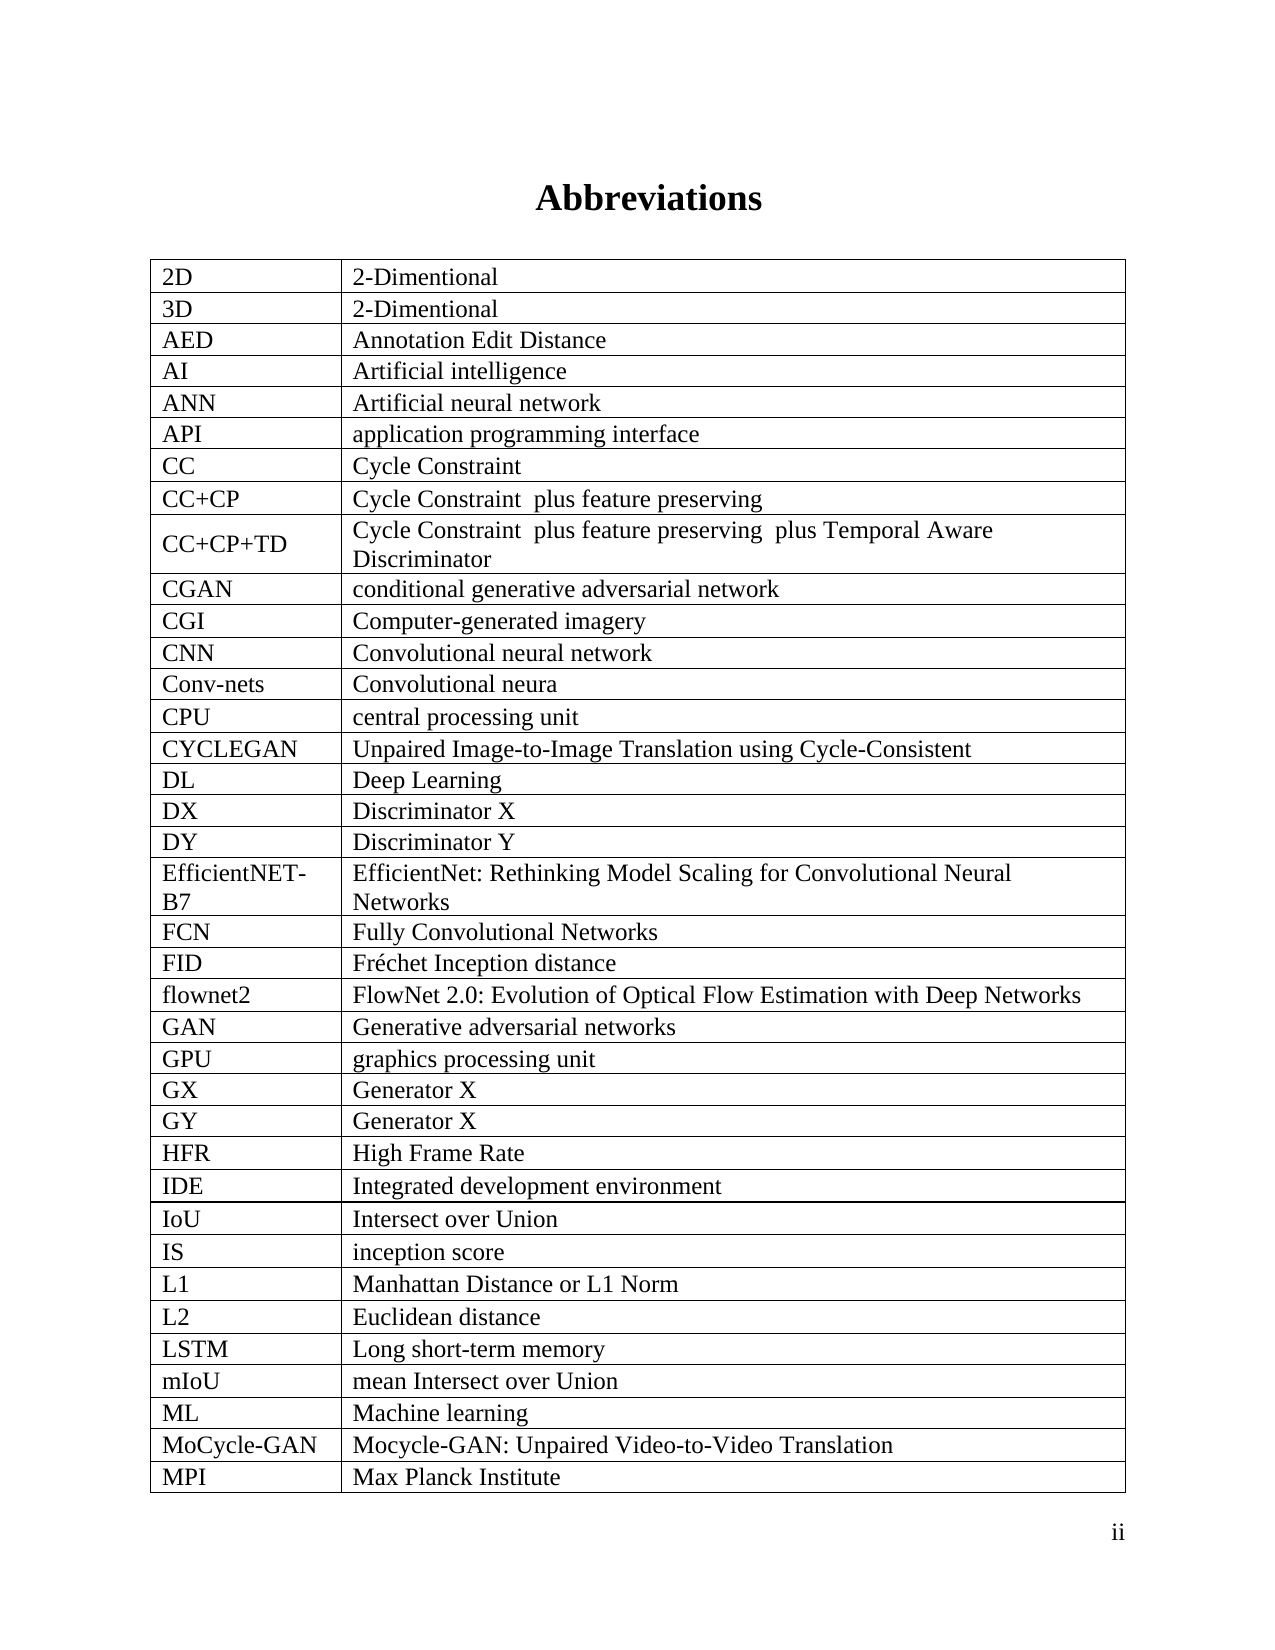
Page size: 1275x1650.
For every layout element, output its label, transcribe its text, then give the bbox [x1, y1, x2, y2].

table_cell inception score [342, 1235, 1125, 1267]
table_cell Fully Convolutional Networks [342, 916, 1125, 947]
table_cell mean Intersect over Union [342, 1365, 1125, 1397]
table_cell CPU [151, 700, 341, 732]
table_cell Convolutional neura [342, 669, 1125, 699]
table_cell LSTM [151, 1334, 341, 1364]
table_cell DL [151, 764, 341, 794]
table_cell FlowNet 2.0: Evolution of Optical Flow Estimation with Deep Networks [342, 979, 1125, 1011]
table_cell Artificial intelligence [342, 356, 1125, 386]
table_cell Artificial neural network [342, 387, 1125, 417]
table_cell graphics processing unit [342, 1043, 1125, 1073]
table_cell CNN [151, 638, 341, 668]
table_cell EfficientNET-B7 [151, 858, 341, 915]
table_cell Cycle Constraint [342, 449, 1125, 481]
table_cell High Frame Rate [342, 1137, 1125, 1168]
table_cell IoU [151, 1203, 341, 1234]
table_cell CC+CP+TD [151, 515, 341, 572]
table_cell Cycle Constraint plus feature preserving [342, 482, 1125, 514]
table_cell mIoU [151, 1365, 341, 1397]
table_cell AED [151, 324, 341, 354]
table_cell IS [151, 1235, 341, 1267]
table_cell Integrated development environment [342, 1170, 1125, 1201]
table_cell HFR [151, 1137, 341, 1168]
table_cell Unpaired Image-to-Image Translation using Cycle-Consistent [342, 733, 1125, 763]
table_cell Generator X [342, 1106, 1125, 1136]
table_cell ML [151, 1398, 341, 1428]
table_cell flownet2 [151, 979, 341, 1011]
table_cell 2-Dimentional [342, 293, 1125, 323]
table_cell Deep Learning [342, 764, 1125, 794]
table_cell CC+CP [151, 482, 341, 514]
table_header 2D [151, 260, 341, 292]
table_cell DY [151, 827, 341, 857]
table_cell FCN [151, 916, 341, 947]
table_cell L1 [151, 1268, 341, 1300]
table_cell Convolutional neural network [342, 638, 1125, 668]
table_cell L2 [151, 1301, 341, 1333]
table_cell Long short-term memory [342, 1334, 1125, 1364]
table_cell CC [151, 449, 341, 481]
table_cell 3D [151, 293, 341, 323]
table_cell Cycle Constraint plus feature preserving plus Temporal Aware Discriminator [342, 515, 1125, 572]
table_cell Generator X [342, 1074, 1125, 1104]
table_cell Mocycle-GAN: Unpaired Video-to-Video Translation [342, 1429, 1125, 1461]
table_cell Discriminator X [342, 795, 1125, 826]
table_cell ANN [151, 387, 341, 417]
table_cell Manhattan Distance or L1 Norm [342, 1268, 1125, 1300]
table_cell MoCycle-GAN [151, 1429, 341, 1461]
table_cell Conv-nets [151, 669, 341, 699]
table_cell AI [151, 356, 341, 386]
table_cell Euclidean distance [342, 1301, 1125, 1333]
table_cell API [151, 418, 341, 448]
table_cell GX [151, 1074, 341, 1104]
table_cell CGI [151, 605, 341, 637]
table_cell central processing unit [342, 700, 1125, 732]
table_cell DX [151, 795, 341, 826]
table_cell IDE [151, 1170, 341, 1201]
table_cell CYCLEGAN [151, 733, 341, 763]
table_cell Max Planck Institute [342, 1462, 1125, 1492]
table_cell application programming interface [342, 418, 1125, 448]
table_header 2-Dimentional [342, 260, 1125, 292]
table_cell Discriminator Y [342, 827, 1125, 857]
table_cell MPI [151, 1462, 341, 1492]
table_cell CGAN [151, 574, 341, 604]
table_cell conditional generative adversarial network [342, 574, 1125, 604]
table_cell Fréchet Inception distance [342, 948, 1125, 978]
table_cell GPU [151, 1043, 341, 1073]
table_cell Machine learning [342, 1398, 1125, 1428]
table_cell FID [151, 948, 341, 978]
table_cell Generative adversarial networks [342, 1012, 1125, 1042]
table_cell Annotation Edit Distance [342, 324, 1125, 354]
table_cell EfficientNet: Rethinking Model Scaling for Convolutional Neural Networks [342, 858, 1125, 915]
table_cell Intersect over Union [342, 1203, 1125, 1234]
subtitle Abbreviations [150, 175, 1147, 218]
table_cell GAN [151, 1012, 341, 1042]
table_cell GY [151, 1106, 341, 1136]
table_cell Computer-generated imagery [342, 605, 1125, 637]
